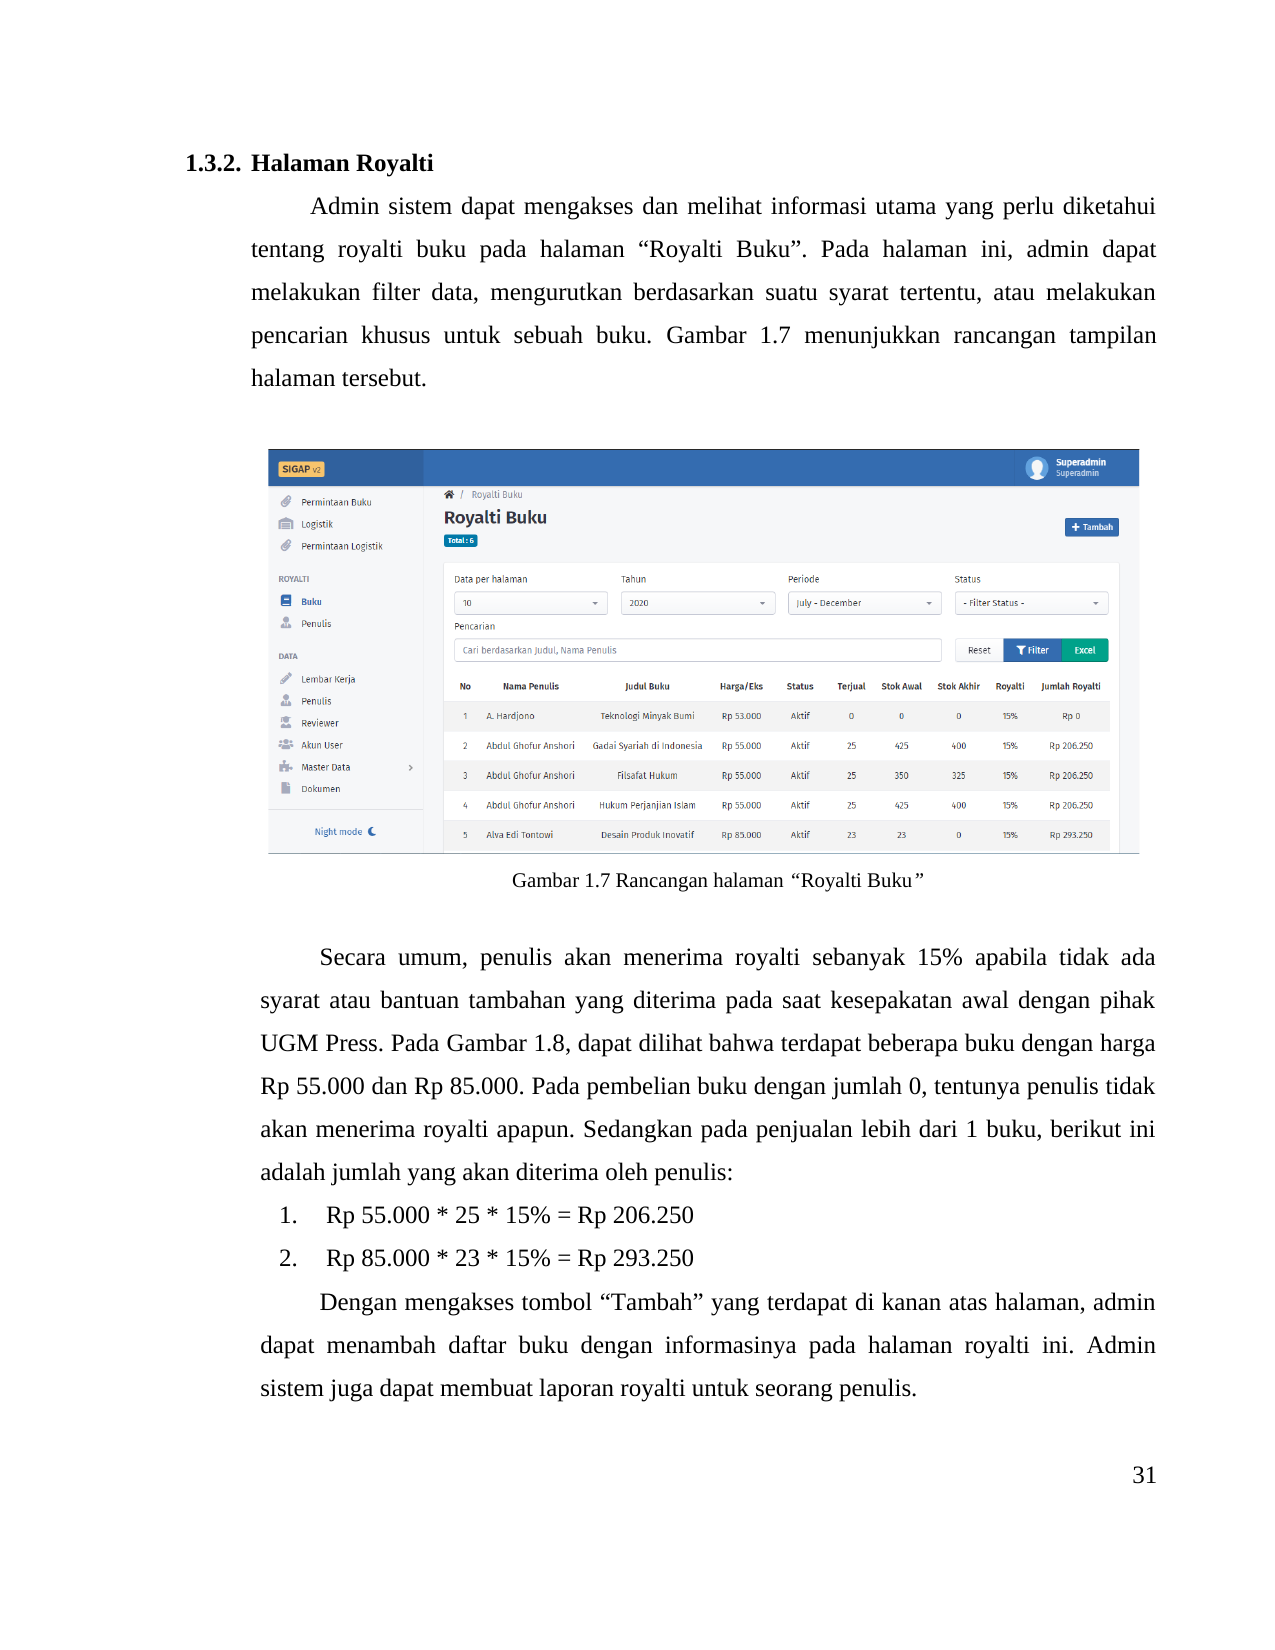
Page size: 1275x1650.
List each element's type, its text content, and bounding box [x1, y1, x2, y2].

text Admin sistem dapat mengakses dan melihat informasi utama yang perlu diketahui tentang royalti buku pada halaman “Royalti Buku”. Pada halaman ini, admin dapat melakukan filter data, mengurutkan berdasarkan suatu syarat tertentu, atau melakukan pencarian khusus untuk sebuah buku. Gambar 1.7 menunjukkan rancangan tampilan halaman tersebut. [251, 191, 1157, 392]
list Rp 85.000 * 23 * 15% = Rp 293.250 [279, 1243, 1157, 1272]
text Secara umum, penulis akan menerima royalti sebanyak 15% apabila tidak ada syarat atau bantuan tambahan yang diterima pada saat kesepakatan awal dengan pihak UGM Press. Pada Gambar 1.8, dapat dilihat bahwa terdapat beberapa buku dengan harga Rp 55.000 dan Rp 85.000. Pada pembelian buku dengan jumlah 0, tentunya penulis tidak akan menerima royalti apapun. Sedangkan pada penjualan lebih dari 1 buku, berikut ini adalah jumlah yang akan diterima oleh penulis: [260, 942, 1157, 1186]
text Dengan mengakses tombol “Tambah” yang terdapat di kanan atas halaman, admin dapat menambah daftar buku dengan informasinya pada halaman royalti ini. Admin sistem juga dapat membuat laporan royalti untuk seorang penulis. [260, 1287, 1157, 1402]
list Rp 55.000 * 25 * 15% = Rp 206.250 [279, 1200, 1157, 1229]
subtitle Halaman Royalti [185, 148, 1157, 176]
picture [268, 449, 1140, 854]
text Gambar 1.7 Rancangan halaman “Royalti Buku” [148, 868, 1157, 892]
